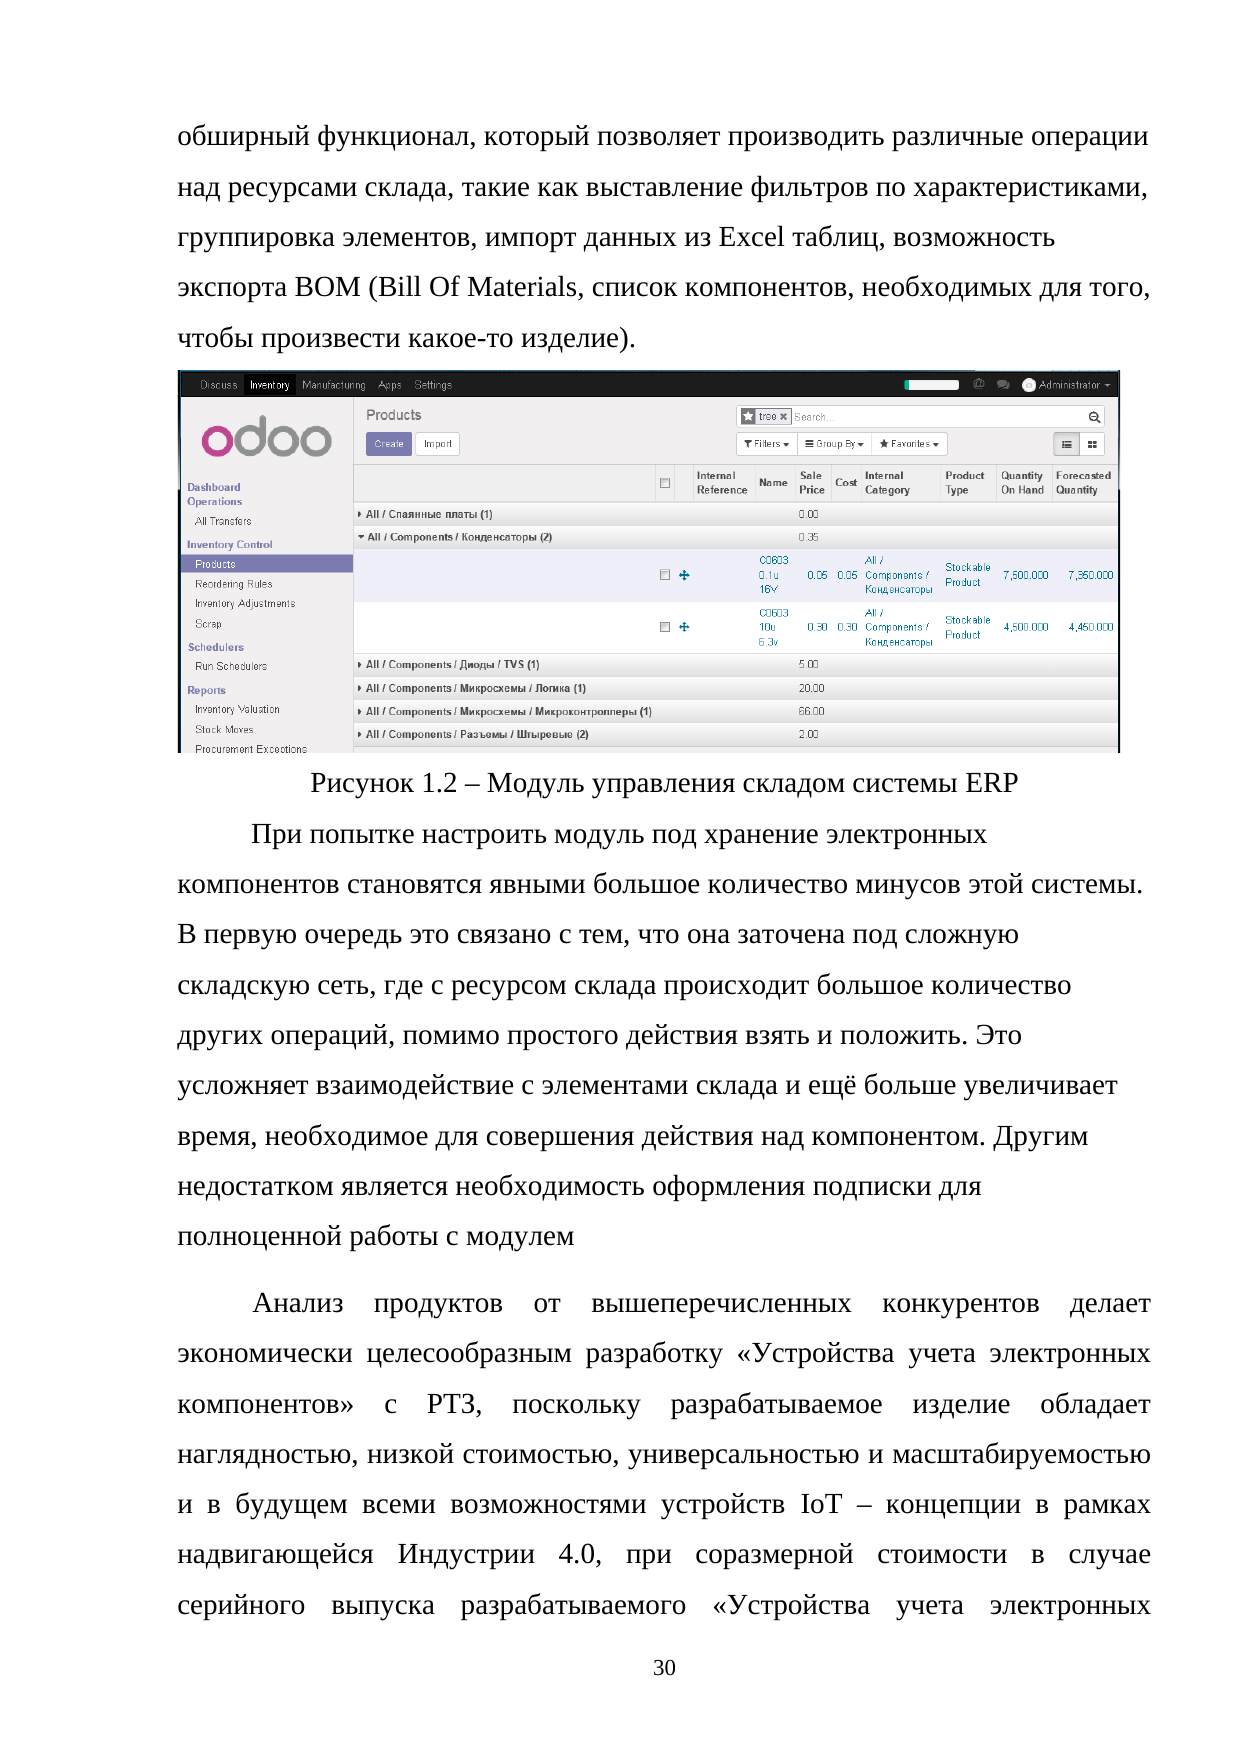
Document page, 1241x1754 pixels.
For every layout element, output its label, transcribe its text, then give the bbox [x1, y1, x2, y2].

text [177, 1285, 1152, 1621]
text При попытке настроить модуль под хранение электронных компонентов становятся явными большое количество минусов этой системы. В первую очередь это связано с тем, что она заточена под сложную складскую сеть, где с ресурсом склада происходит большое количество других операций, помимо простого действия взять и положить. Это усложняет взаимодействие с элементами склада и ещё больше увеличивает время, необходимое для совершения действия над компонентом. Другим недостатком является необходимость оформления подписки для полноценной работы с модулем [177, 816, 1152, 1252]
text Рисунок 1.2 – Модуль управления складом системы ERP [177, 766, 1152, 799]
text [177, 118, 1152, 353]
